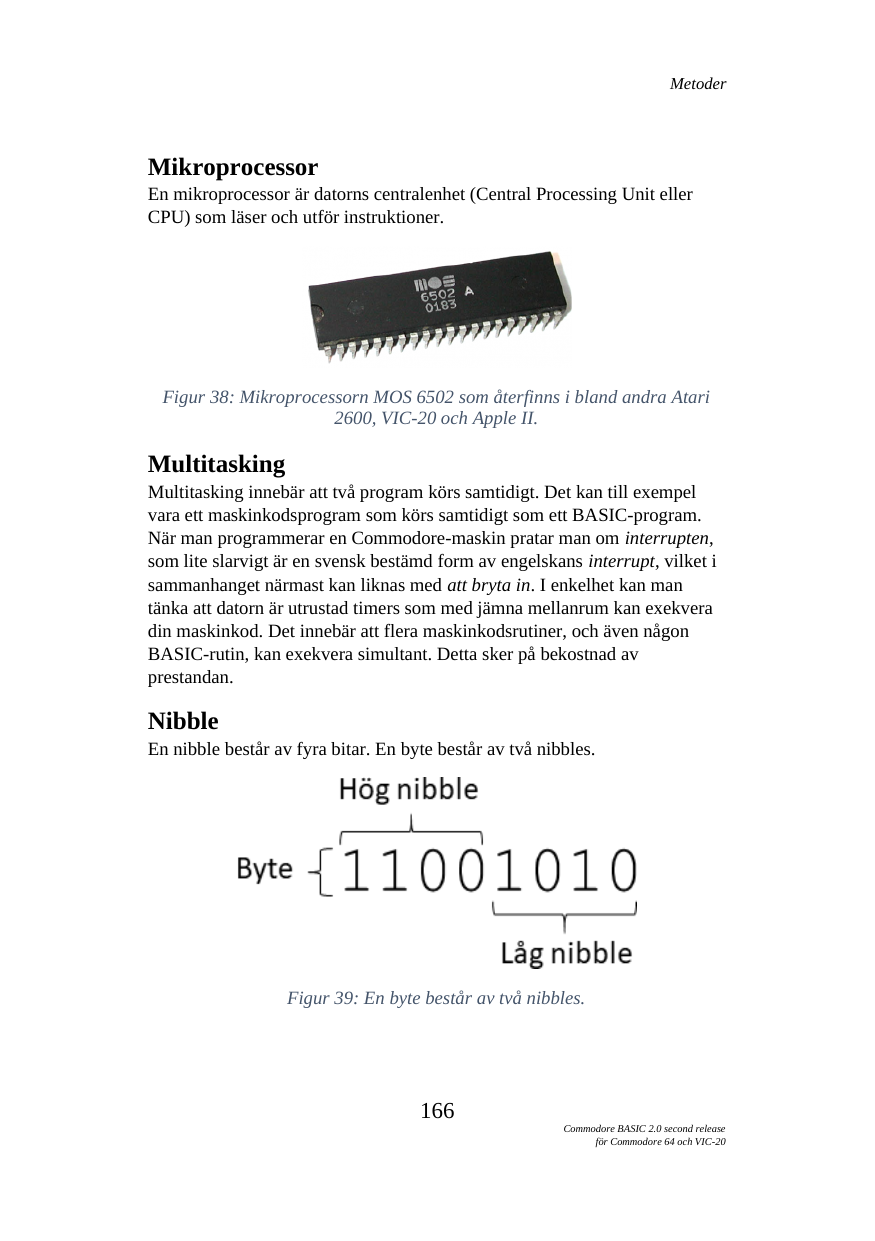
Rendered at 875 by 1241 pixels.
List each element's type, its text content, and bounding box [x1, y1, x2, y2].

picture [302, 246, 572, 368]
text Figur 39: En byte består av två nibbles. [148, 987, 726, 1009]
text En mikroprocessor är datorns centralenhet (Central Processing Unit eller CPU) som läser och utför instruktioner. [148, 183, 726, 228]
subtitle Nibble [148, 706, 726, 735]
subtitle Mikroprocessor [148, 152, 726, 181]
text Multitasking innebär att två program körs samtidigt. Det kan till exempel vara ett maskinkodsprogram som körs samtidigt som ett BASIC-program. När man programmerar en Commodore-maskin pratar man om interrupten, som lite slarvigt är en svensk bestämd form av engelskans interrupt, vilket i sammanhanget närmast kan liknas med att bryta in. I enkelhet kan man tänka att datorn är utrustad timers som med jämna mellanrum kan exekvera din maskinkod. Det innebär att flera maskinkodsrutiner, och även någon BASIC-rutin, kan exekvera simultant. Detta sker på bekostnad av prestandan. [148, 481, 726, 688]
subtitle Multitasking [148, 449, 726, 478]
text Figur 38: Mikroprocessorn MOS 6502 som återfinns i bland andra Atari 2600, VIC-20 och Apple II. [148, 386, 726, 429]
text En nibble består av fyra bitar. En byte består av två nibbles. [148, 737, 726, 759]
picture [237, 777, 637, 969]
